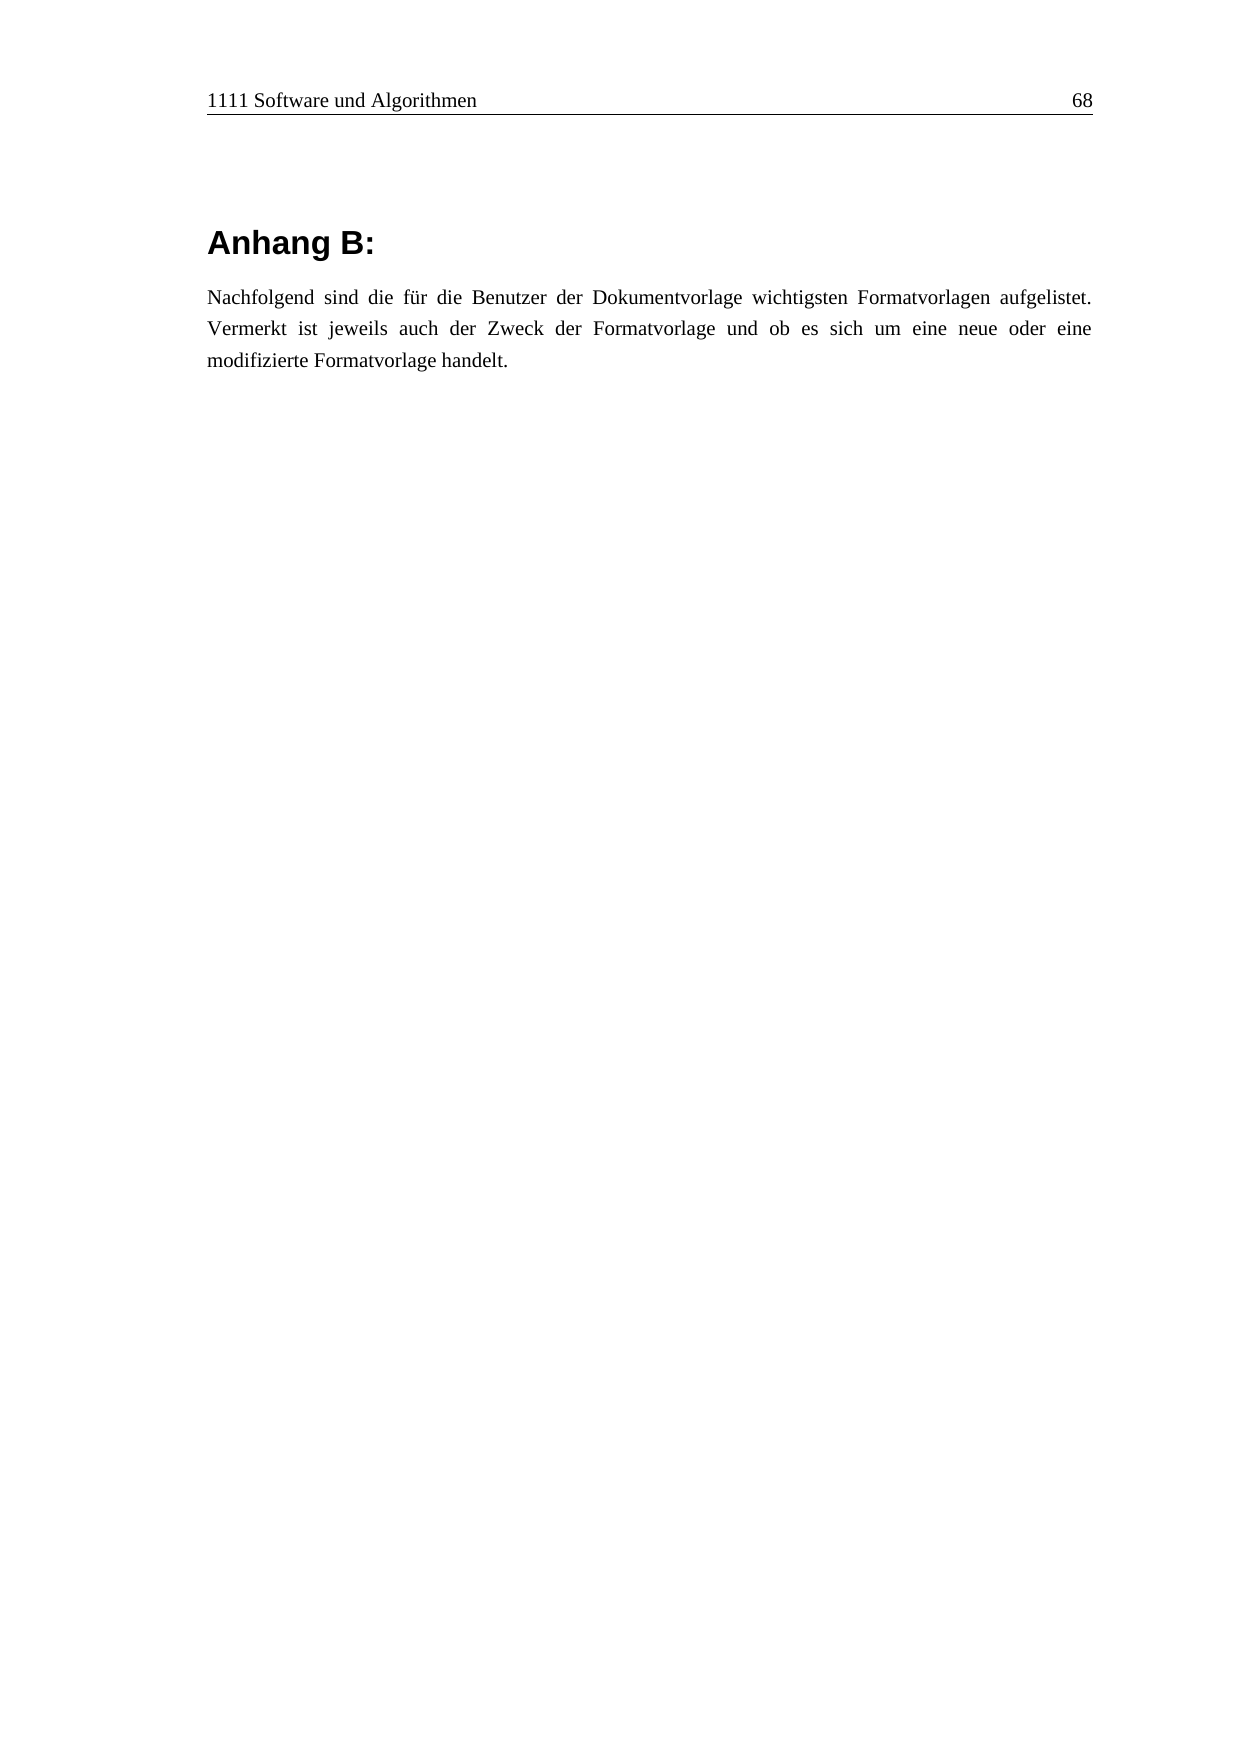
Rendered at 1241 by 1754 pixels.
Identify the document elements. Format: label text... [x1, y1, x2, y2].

text Nachfolgend sind die für die Benutzer der Dokumentvorlage wichtigsten Formatvorlagen aufgelistet. Vermerkt ist jeweils auch der Zweck der Formatvorlage und ob es sich um eine neue oder eine modifizierte Formatvorlage handelt. [207, 285, 1093, 372]
subtitle Anhang B: [207, 223, 1093, 261]
